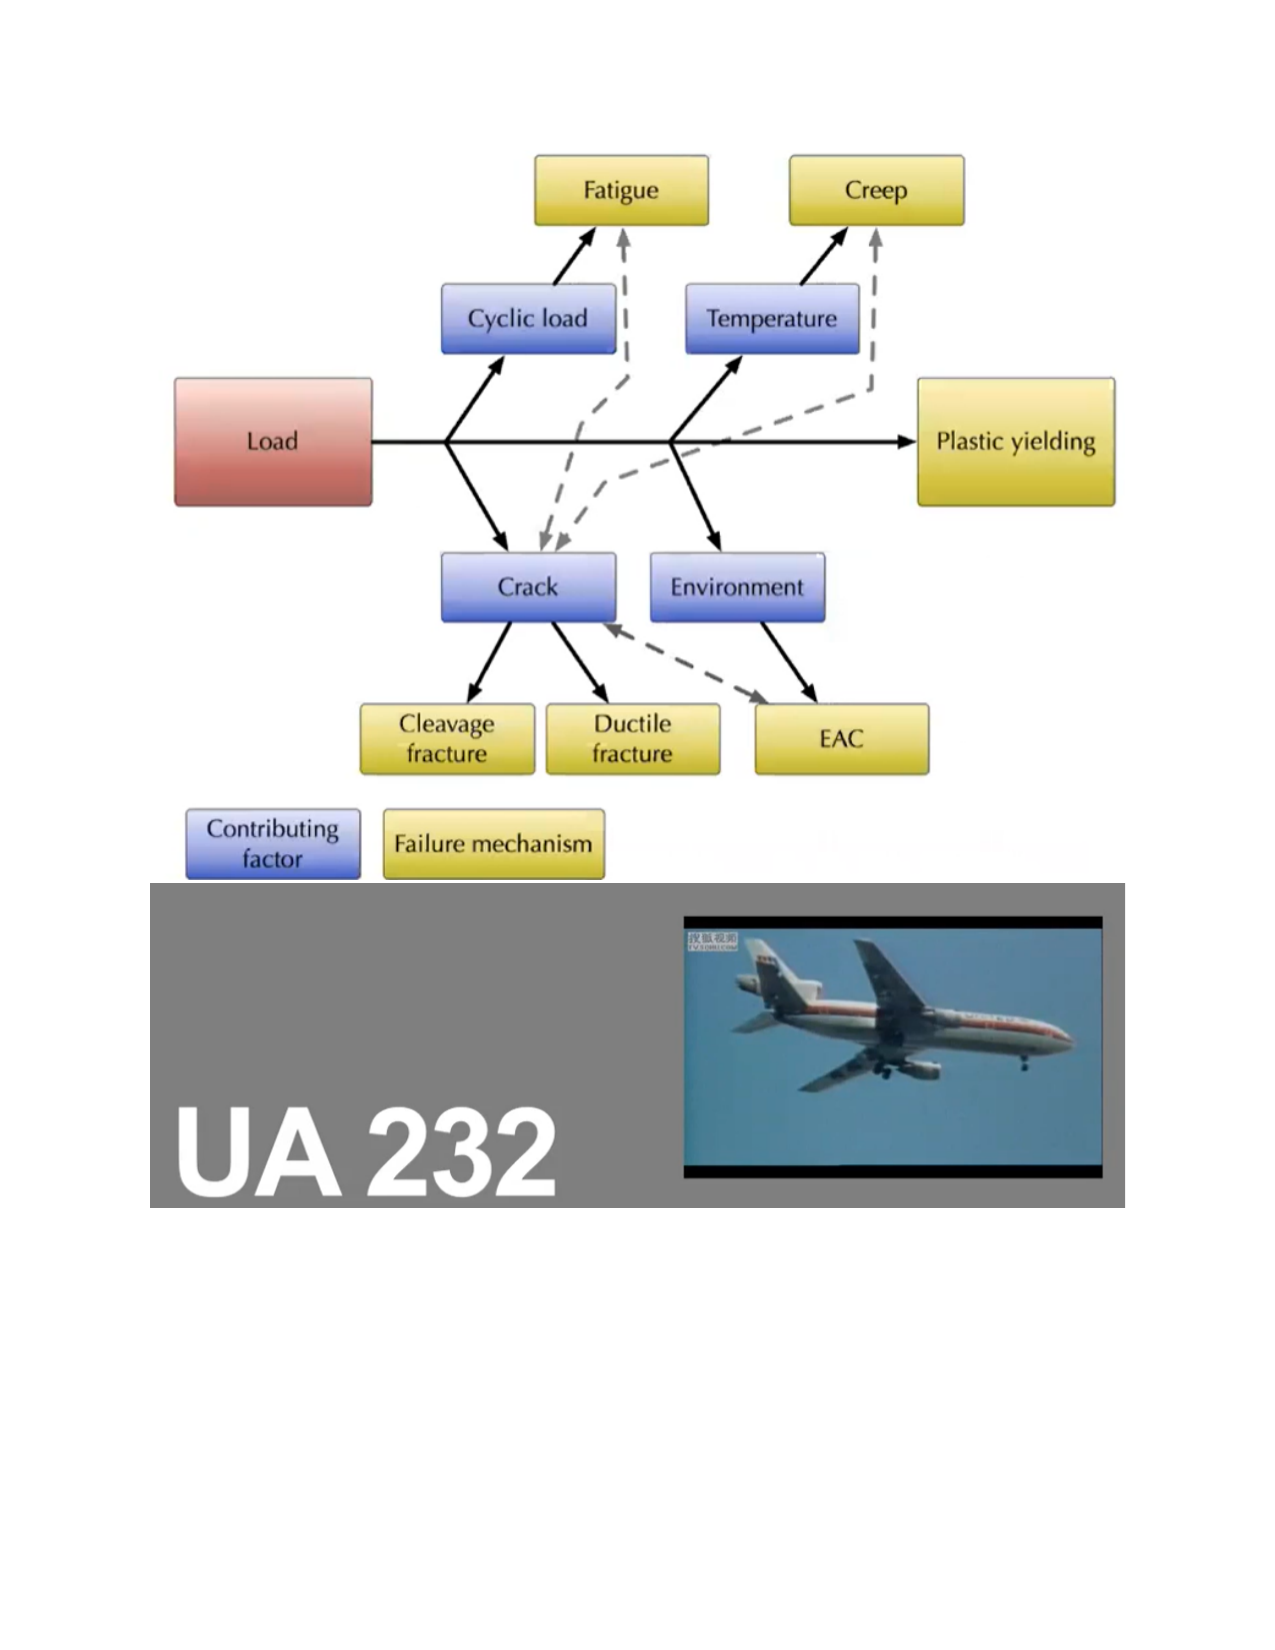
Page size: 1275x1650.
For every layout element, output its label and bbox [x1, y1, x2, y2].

picture [150, 883, 1125, 1208]
picture [150, 150, 1125, 880]
